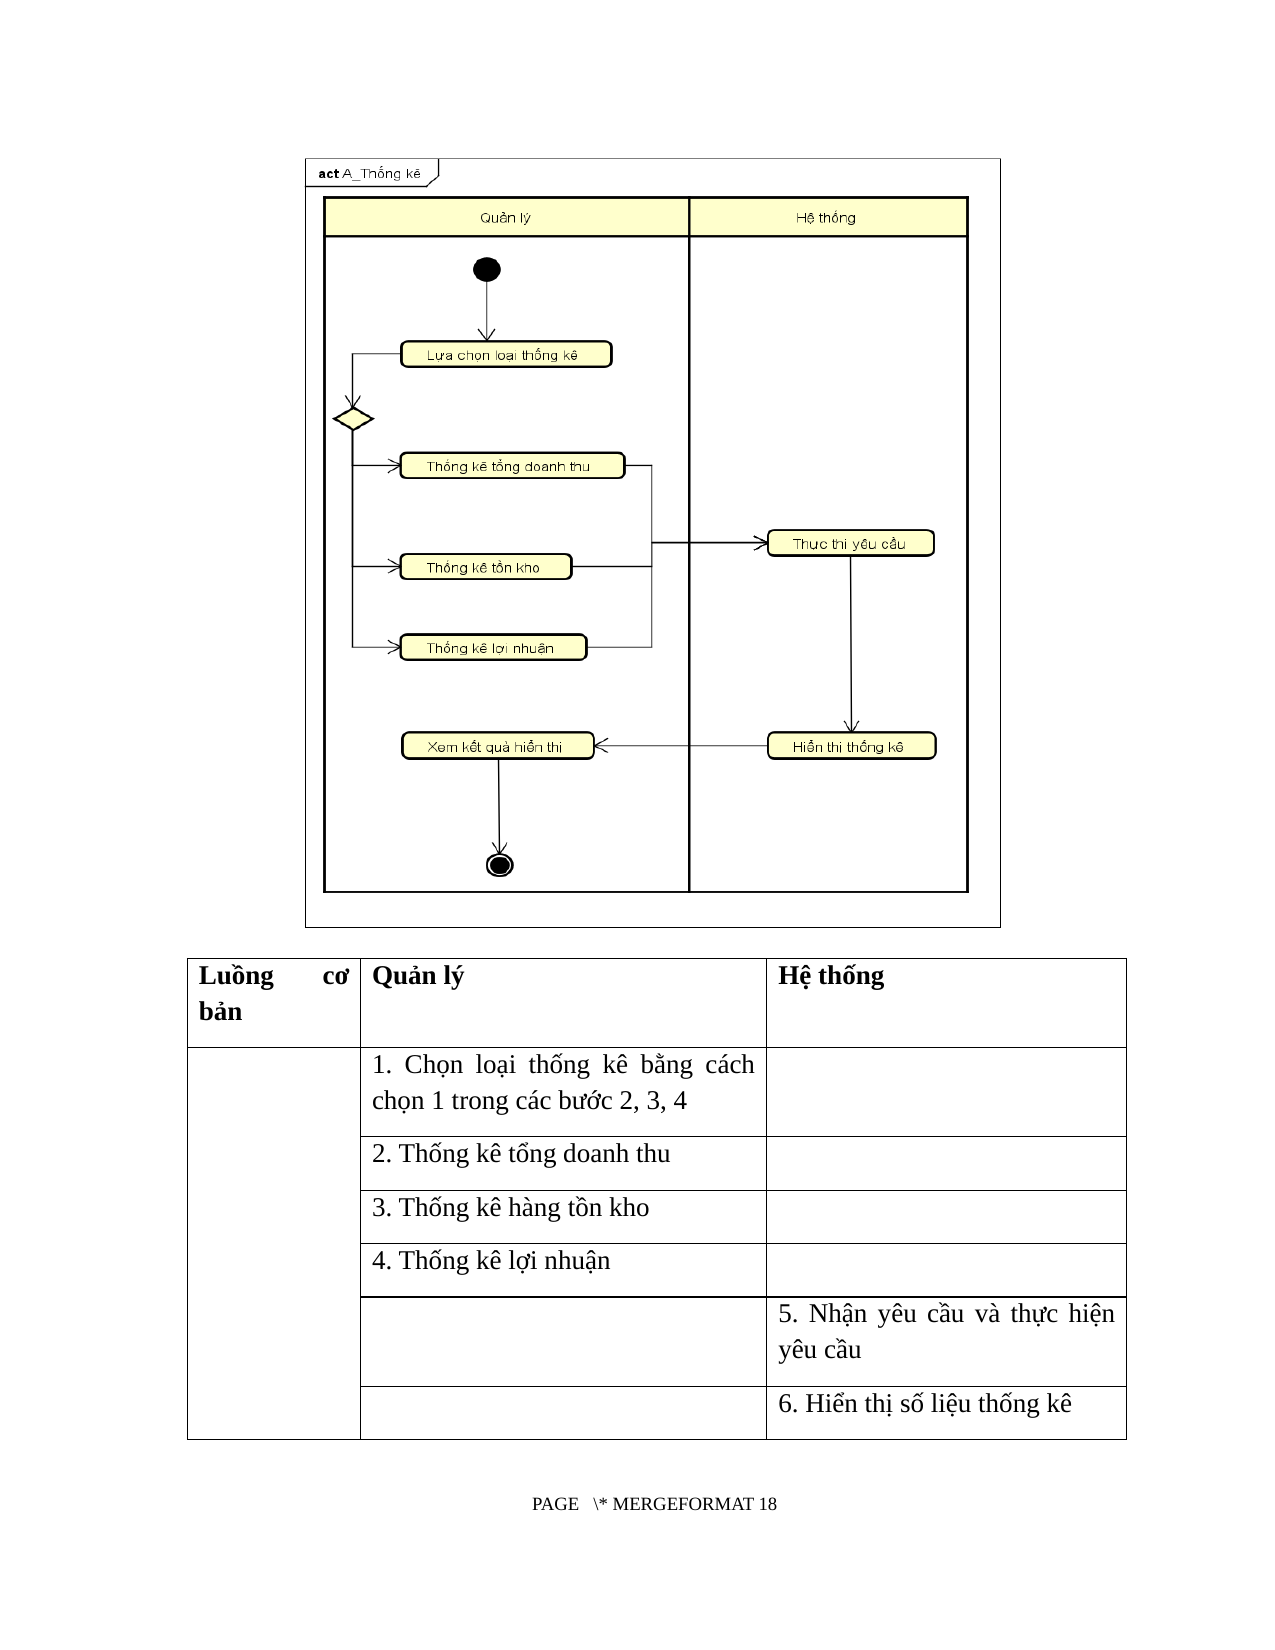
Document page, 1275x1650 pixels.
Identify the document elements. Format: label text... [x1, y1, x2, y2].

table_cell 2. Thống kê tổng doanh thu [361, 1137, 766, 1189]
picture [292, 147, 1012, 937]
table_header Luồng cơ bản [188, 959, 360, 1047]
table_header Quản lý [361, 959, 766, 1047]
table_cell 3. Thống kê hàng tồn kho [361, 1191, 766, 1243]
table_cell [767, 1137, 1126, 1189]
table_cell [361, 1298, 766, 1386]
table_cell 6. Hiển thị số liệu thống kê [767, 1387, 1126, 1439]
table_cell [767, 1191, 1126, 1243]
table_cell [188, 1048, 360, 1439]
table_cell [767, 1048, 1126, 1136]
table_header Hệ thống [767, 959, 1126, 1047]
table_cell 1. Chọn loại thống kê bằng cách chọn 1 trong các bước 2, 3, 4 [361, 1048, 766, 1136]
table_cell 5. Nhận yêu cầu và thực hiện yêu cầu [767, 1298, 1126, 1386]
table_cell [767, 1244, 1126, 1296]
table_cell [361, 1387, 766, 1439]
table_cell 4. Thống kê lợi nhuận [361, 1244, 766, 1296]
